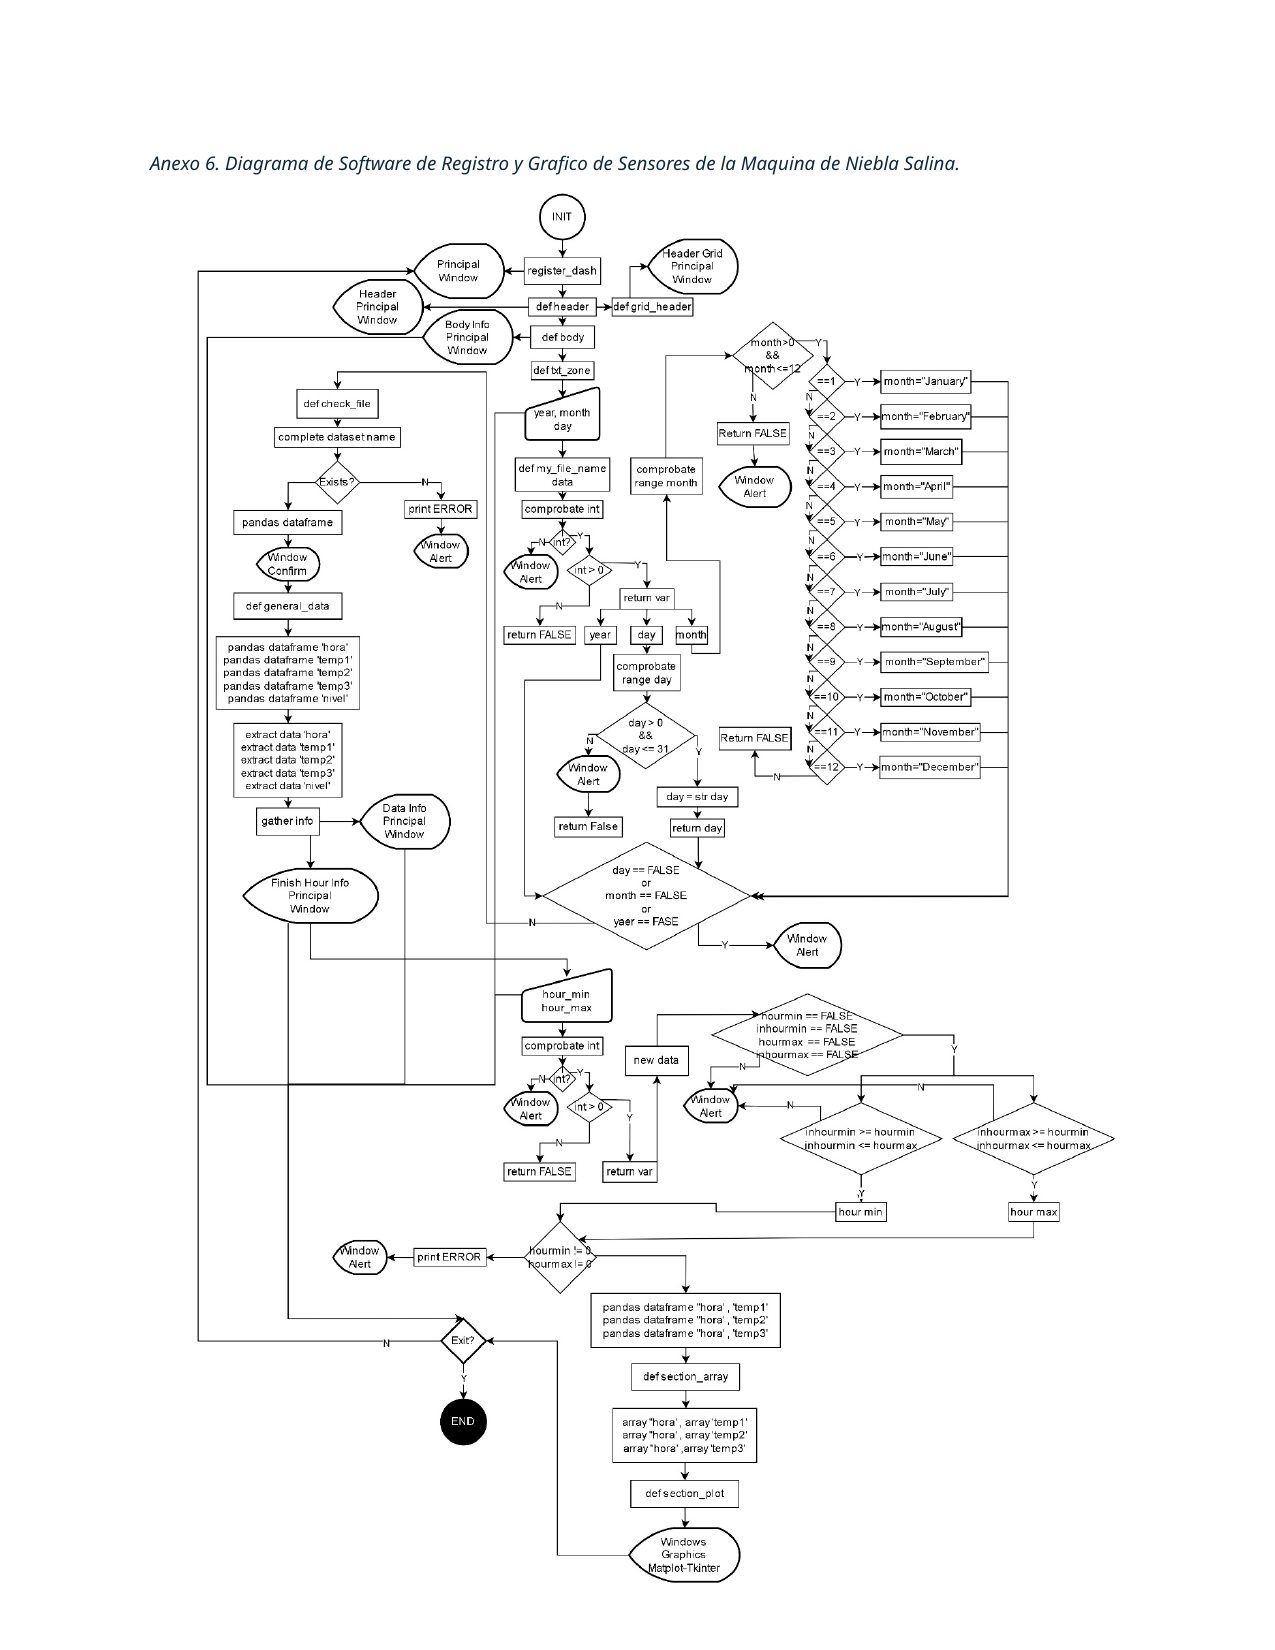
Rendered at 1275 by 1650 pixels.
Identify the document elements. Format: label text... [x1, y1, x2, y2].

text Anexo 6. Diagrama de Software de Registro y Grafico de Sensores de la Maquina de Niebla Salina. [150, 150, 1125, 176]
picture [191, 193, 1115, 1583]
